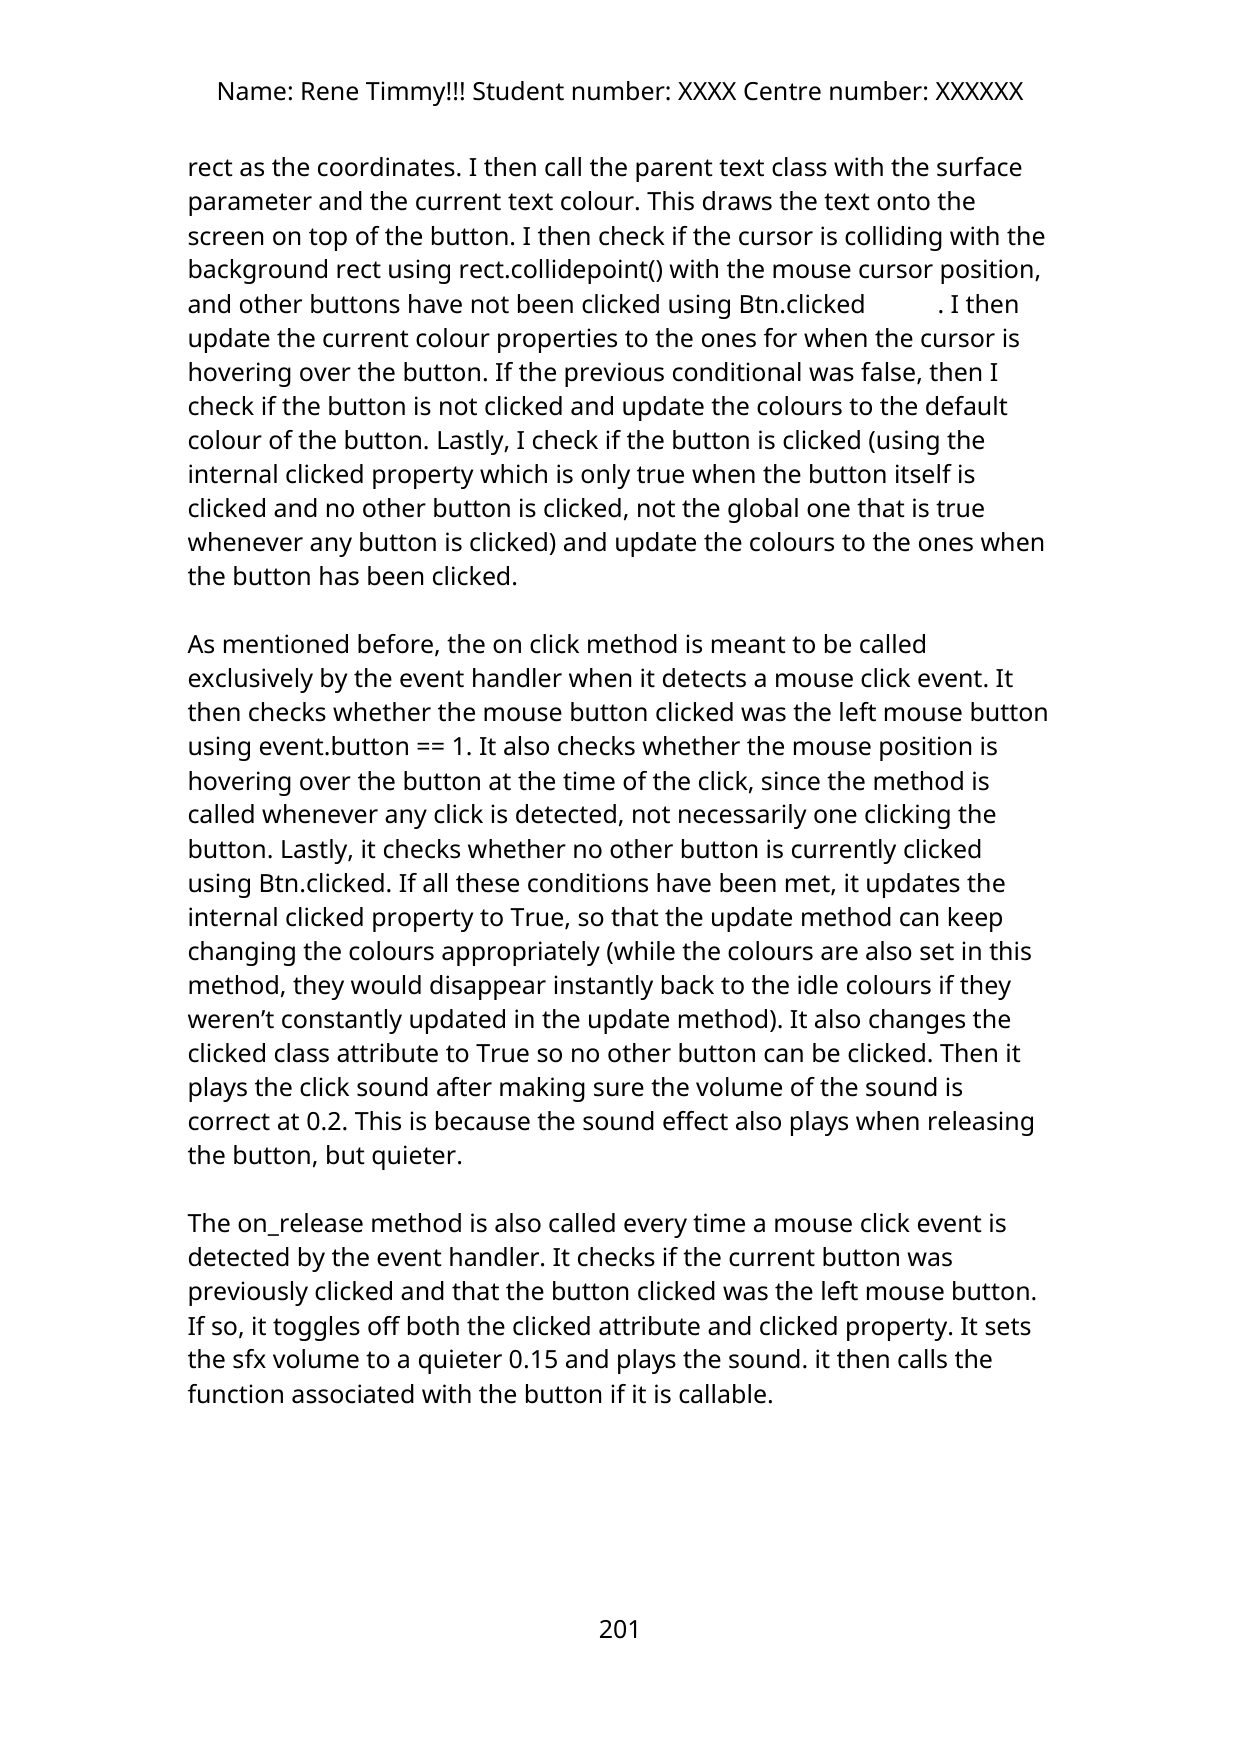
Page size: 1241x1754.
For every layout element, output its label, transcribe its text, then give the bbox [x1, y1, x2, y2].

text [187, 150, 1053, 593]
text The on_release method is also called every time a mouse click event is detected by the event handler. It checks if the current button was previously clicked and that the button clicked was the left mouse button. If so, it toggles off both the clicked attribute and clicked property. It sets the sfx volume to a quieter 0.15 and plays the sound. it then calls the function associated with the button if it is callable. [187, 1206, 1053, 1410]
text As mentioned before, the on click method is meant to be called exclusively by the event handler when it detects a mouse click event. It then checks whether the mouse button clicked was the left mouse button using event.button == 1. It also checks whether the mouse position is hovering over the button at the time of the click, since the method is called whenever any click is detected, not necessarily one clicking the button. Lastly, it checks whether no other button is currently clicked using Btn.clicked. If all these conditions have been met, it updates the internal clicked property to True, so that the update method can keep changing the colours appropriately (while the colours are also set in this method, they would disappear instantly back to the idle colours if they weren’t constantly updated in the update method). It also changes the clicked class attribute to True so no other button can be clicked. Then it plays the click sound after making sure the volume of the sound is correct at 0.2. This is because the sound effect also plays when releasing the button, but quieter. [187, 627, 1053, 1172]
